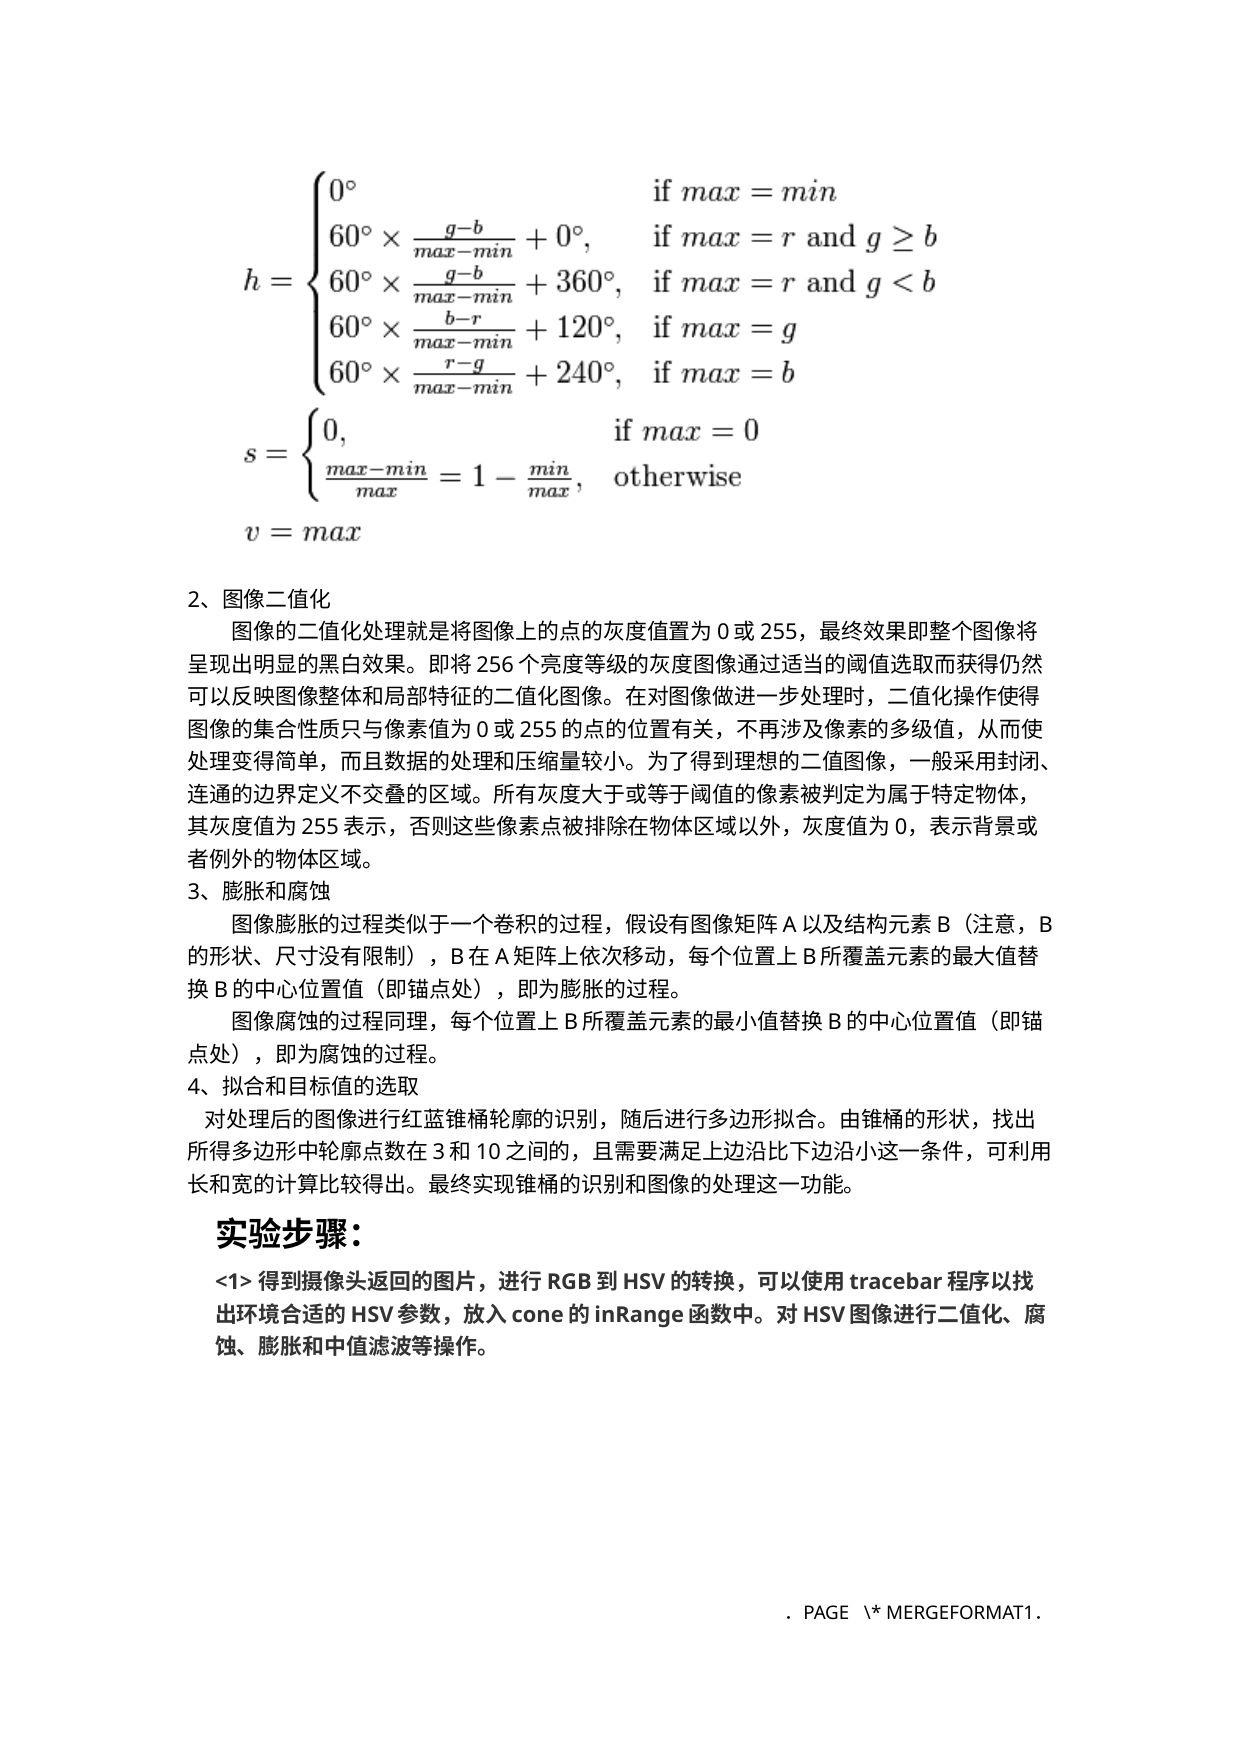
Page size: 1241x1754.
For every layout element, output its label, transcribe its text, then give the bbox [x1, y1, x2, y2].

text 实验步骤： [215, 1199, 1053, 1264]
text 图像膨胀的过程类似于一个卷积的过程，假设有图像矩阵A以及结构元素B（注意，B的形状、尺寸没有限制），B在A矩阵上依次移动，每个位置上B所覆盖元素的最大值替换B的中心位置值（即锚点处），即为膨胀的过程。 [187, 906, 1053, 1004]
list 对处理后的图像进行红蓝锥桶轮廓的识别，随后进行多边形拟合。由锥桶的形状，找出所得多边形中轮廓点数在3和10之间的，且需要满足上边沿比下边沿小这一条件，可利用长和宽的计算比较得出。最终实现锥桶的识别和图像的处理这一功能。 [187, 1101, 1053, 1199]
text <1> 得到摄像头返回的图片，进行RGB到HSV的转换，可以使用tracebar程序以找出环境合适的HSV参数，放入cone的inRange函数中。对HSV图像进行二值化、腐蚀、膨胀和中值滤波等操作。 [215, 1264, 1053, 1361]
text 3、膨胀和腐蚀 [187, 874, 1053, 906]
text 图像的二值化处理就是将图像上的点的灰度值置为0或255，最终效果即整个图像将呈现出明显的黑白效果。即将256个亮度等级的灰度图像通过适当的阈值选取而获得仍然可以反映图像整体和局部特征的二值化图像。在对图像做进一步处理时，二值化操作使得图像的集合性质只与像素值为0或255的点的位置有关，不再涉及像素的多级值，从而使处理变得简单，而且数据的处理和压缩量较小。为了得到理想的二值图像，一般采用封闭、连通的边界定义不交叠的区域。所有灰度大于或等于阈值的像素被判定为属于特定物体，其灰度值为255表示，否则这些像素点被排除在物体区域以外，灰度值为0，表示背景或者例外的物体区域。 [187, 614, 1053, 874]
text 图像腐蚀的过程同理，每个位置上B所覆盖元素的最小值替换B的中心位置值（即锚点处），即为腐蚀的过程。 [187, 1004, 1053, 1069]
list 4、拟合和目标值的选取 [187, 1069, 1053, 1101]
list 图像二值化 [187, 581, 1053, 614]
picture [237, 159, 946, 549]
